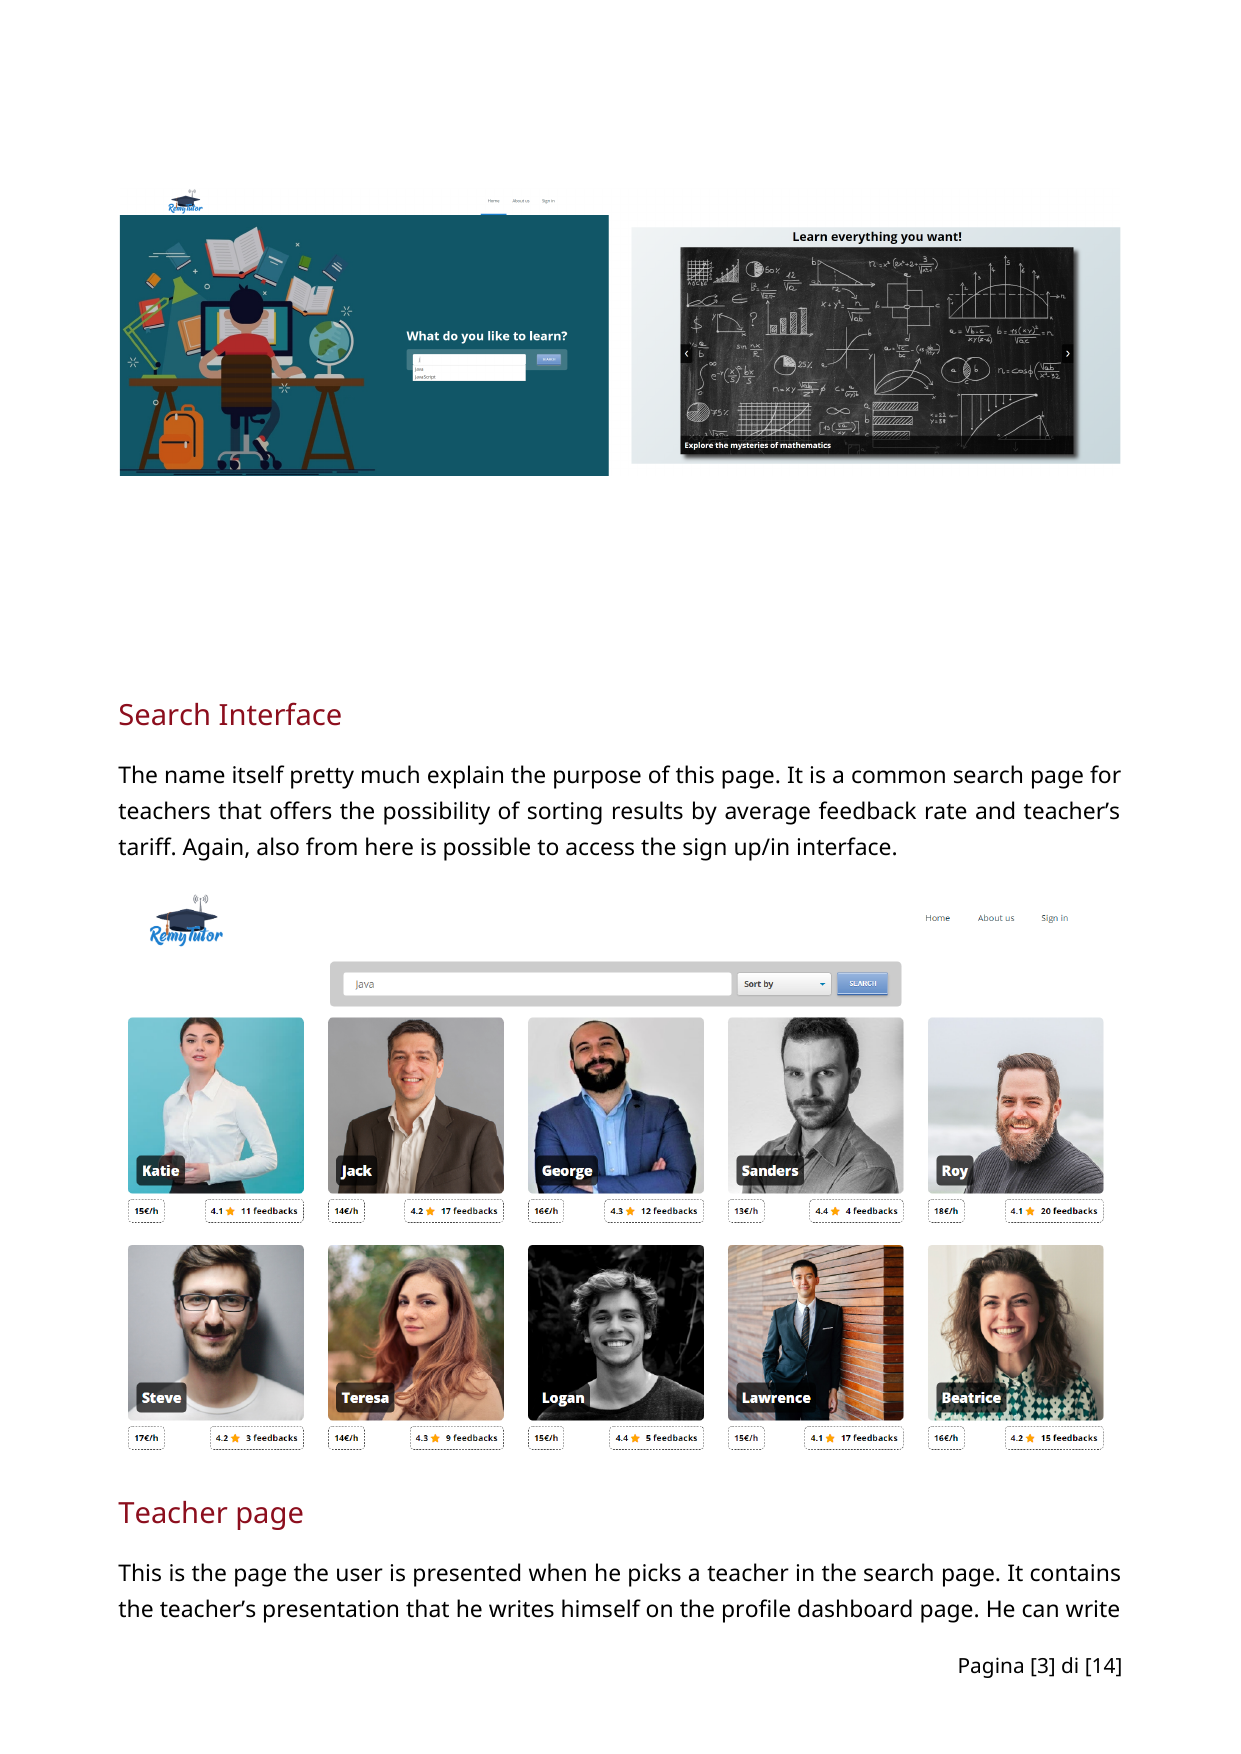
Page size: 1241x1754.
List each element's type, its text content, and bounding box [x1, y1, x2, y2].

text Search Interface [118, 694, 1122, 734]
text The name itself pretty much explain the purpose of this page. It is a common search page for teachers that offers the possibility of sorting results by average feedback rate and teacher’s tariff. Again, also from here is possible to access the sign up/in interface. [118, 759, 1122, 862]
picture [118, 891, 1121, 1455]
text Teacher page [118, 1492, 1122, 1532]
picture [119, 188, 1121, 476]
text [118, 1557, 1122, 1624]
